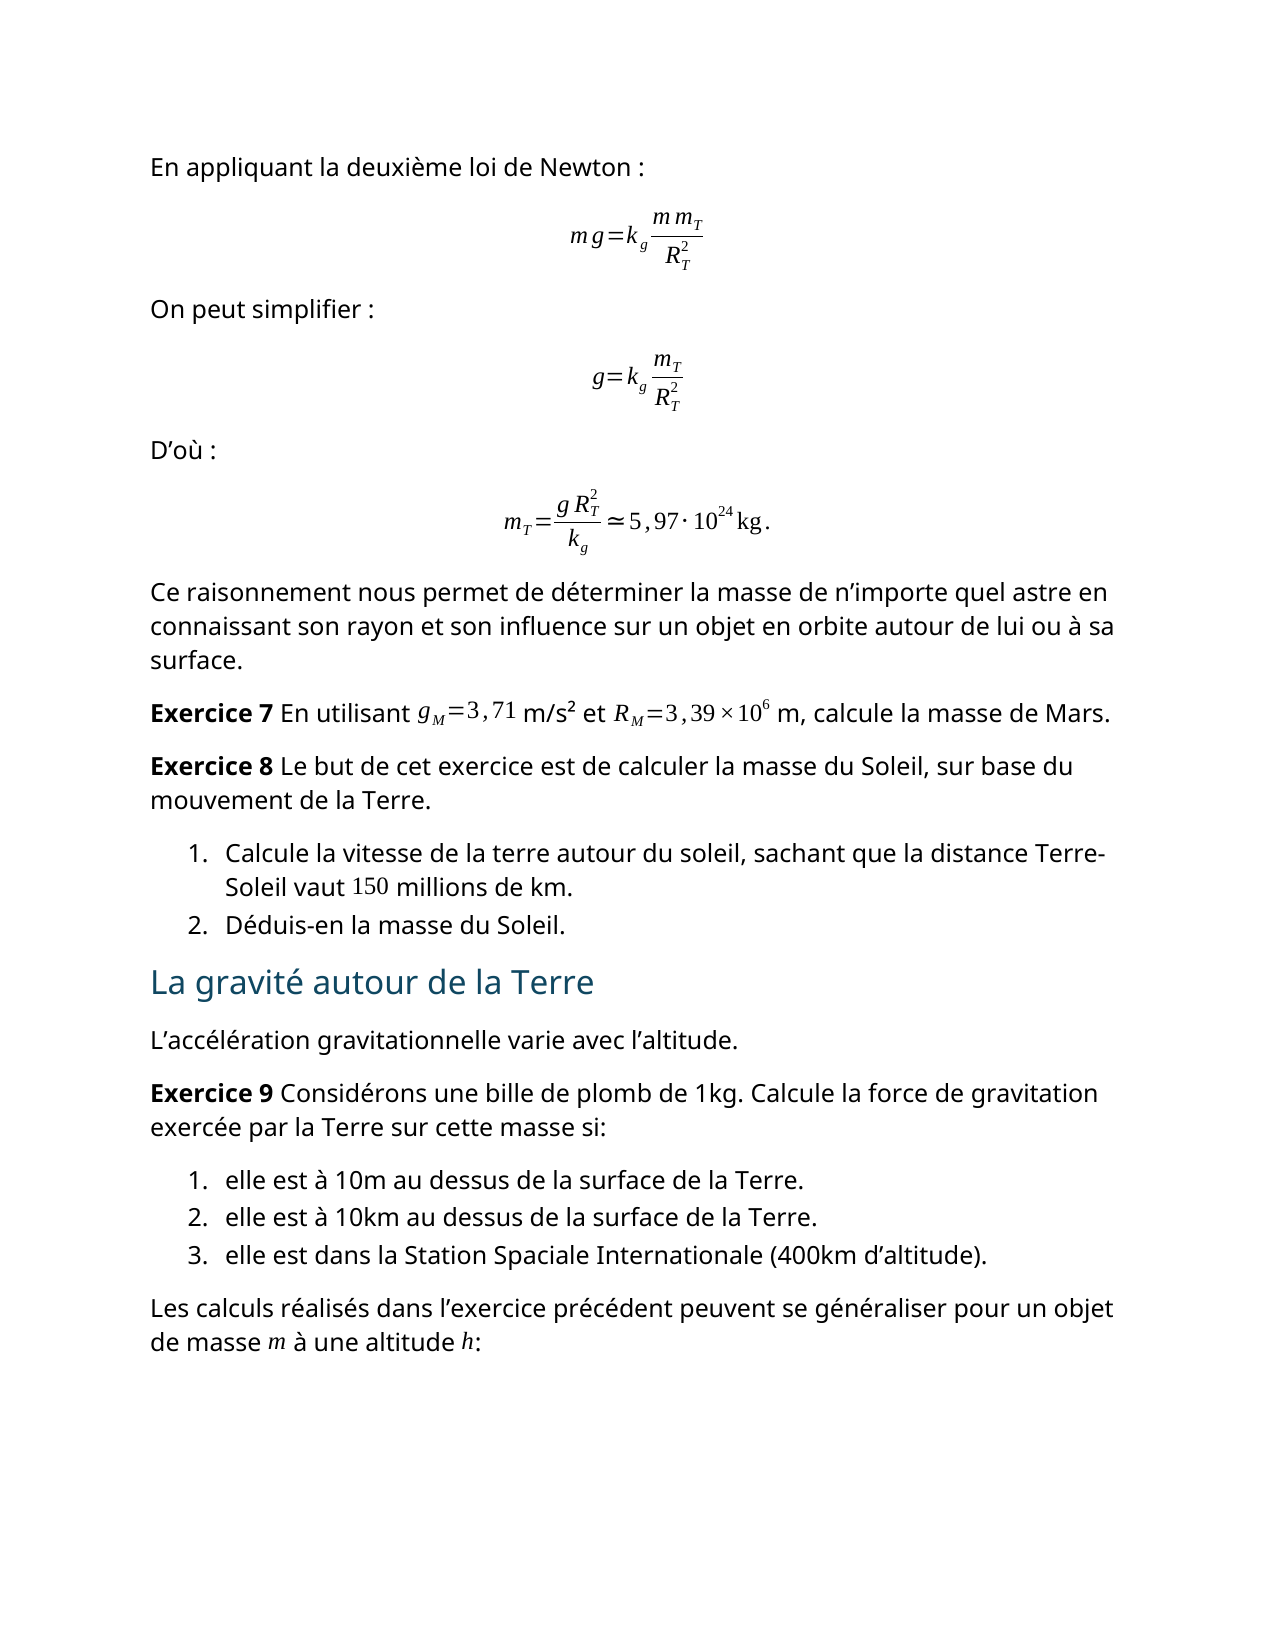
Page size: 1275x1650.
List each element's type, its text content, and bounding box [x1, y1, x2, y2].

text Les calculs réalisés dans l’exercice précédent peuvent se généraliser pour un objet de masse à une altitude : [150, 1291, 1125, 1359]
text Exercice 7 En utilisant m/s² et m, calcule la masse de Mars. [150, 695, 1125, 730]
text D’où : [150, 433, 1125, 467]
text On peut simplifier : [150, 291, 1125, 326]
text Exercice 8 Le but de cet exercice est de calculer la masse du Soleil, sur base du mouvement de la Terre. [150, 749, 1125, 817]
list elle est à 10km au dessus de la surface de la Terre. [187, 1200, 1125, 1234]
list Calcule la vitesse de la terre autour du soleil, sachant que la distance Terre-Soleil vaut millions de km. [187, 836, 1125, 904]
list Déduis-en la masse du Soleil. [187, 908, 1125, 942]
subtitle La gravité autour de la Terre [150, 958, 1125, 1004]
text L’accélération gravitationnelle varie avec l’altitude. [150, 1023, 1125, 1057]
list elle est à 10m au dessus de la surface de la Terre. [187, 1162, 1125, 1196]
text Ce raisonnement nous permet de déterminer la masse de n’importe quel astre en connaissant son rayon et son influence sur un objet en orbite autour de lui ou à sa surface. [150, 574, 1125, 677]
text En appliquant la deuxième loi de Newton : [150, 150, 1125, 184]
list elle est dans la Station Spaciale Internationale (400km d’altitude). [187, 1238, 1125, 1272]
text Exercice 9 Considérons une bille de plomb de 1kg. Calcule la force de gravitation exercée par la Terre sur cette masse si: [150, 1075, 1125, 1143]
